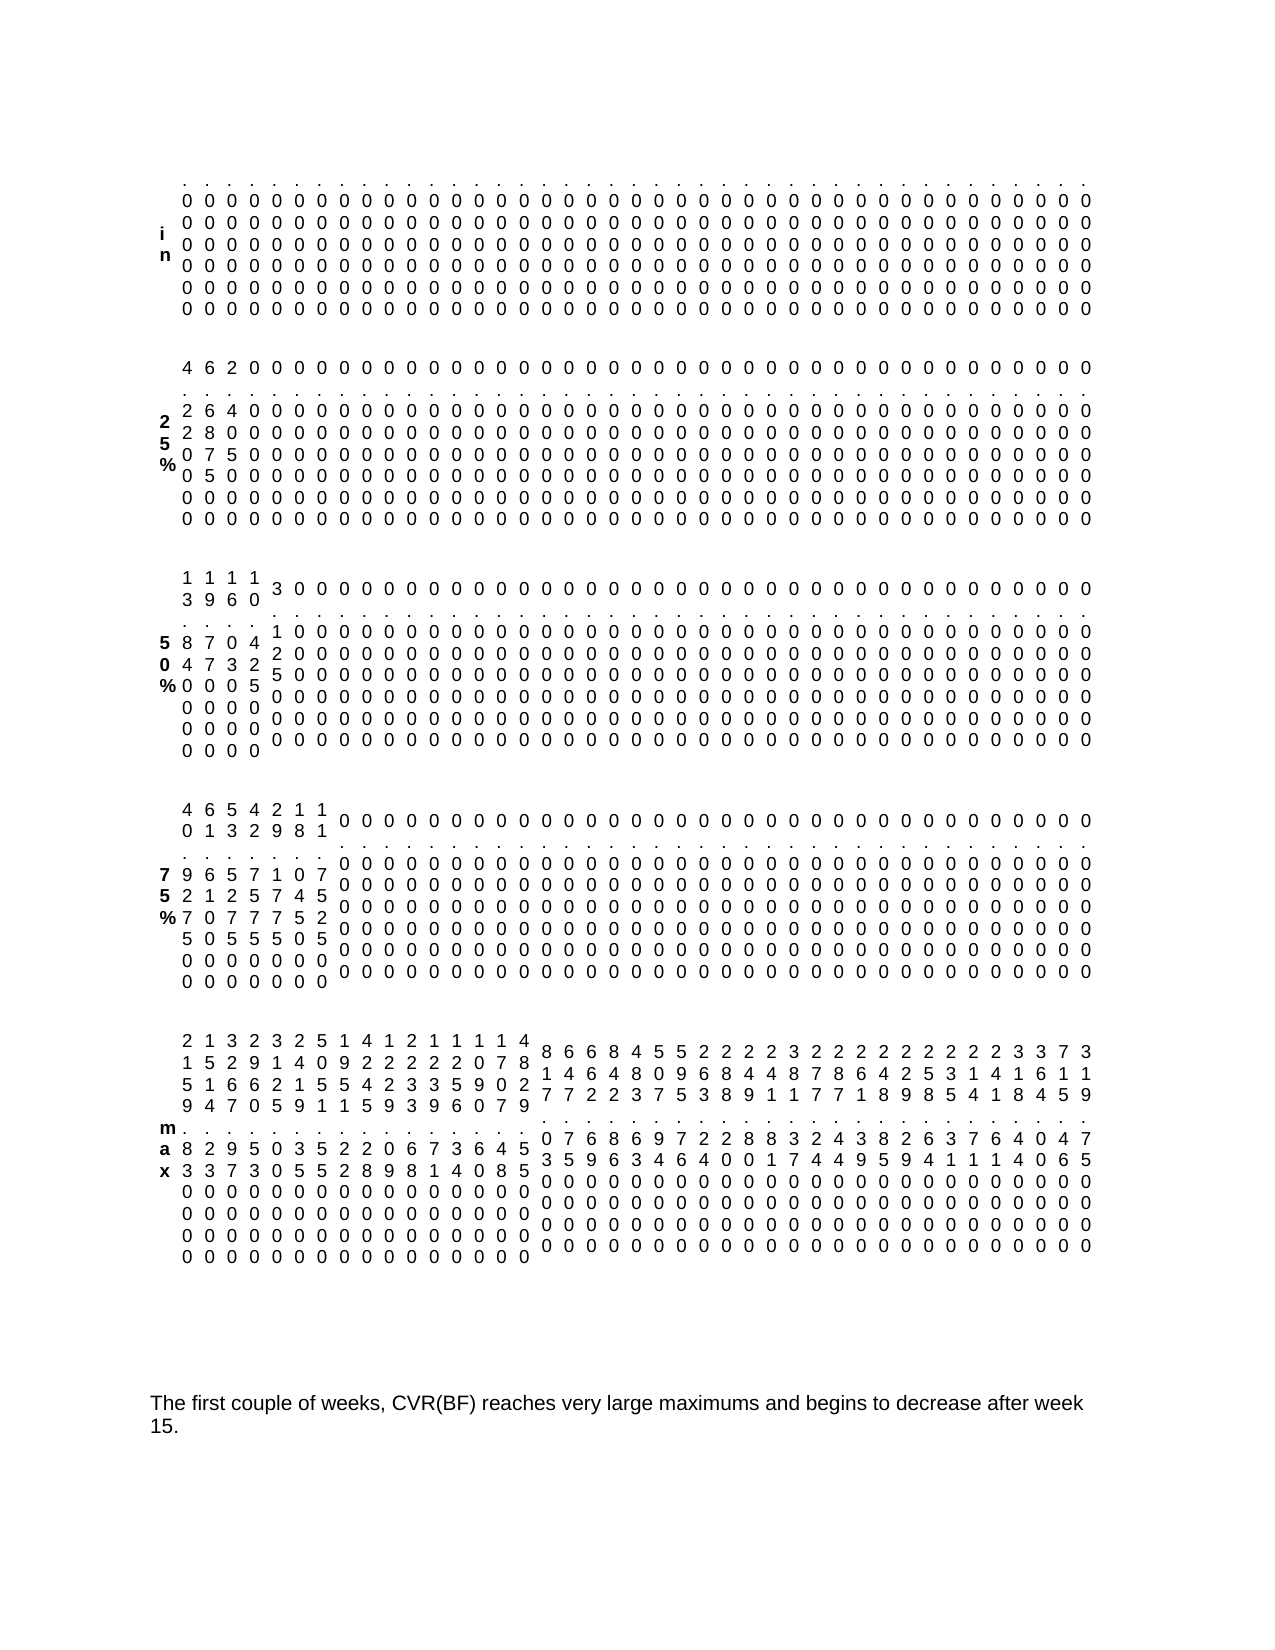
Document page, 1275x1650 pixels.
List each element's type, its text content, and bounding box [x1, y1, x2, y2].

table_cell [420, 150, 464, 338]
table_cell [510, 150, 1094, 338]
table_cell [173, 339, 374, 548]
text The first couple of weeks, CVR(BF) reaches very large maximums and begins to decrease after week 15. [150, 1390, 1094, 1438]
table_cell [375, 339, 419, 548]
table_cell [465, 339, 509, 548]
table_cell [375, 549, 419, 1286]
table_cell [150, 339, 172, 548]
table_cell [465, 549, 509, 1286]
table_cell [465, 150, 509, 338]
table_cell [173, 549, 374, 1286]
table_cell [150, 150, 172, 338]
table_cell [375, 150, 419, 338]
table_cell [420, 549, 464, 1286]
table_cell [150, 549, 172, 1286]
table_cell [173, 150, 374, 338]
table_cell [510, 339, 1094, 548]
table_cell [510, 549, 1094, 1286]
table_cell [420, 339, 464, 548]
